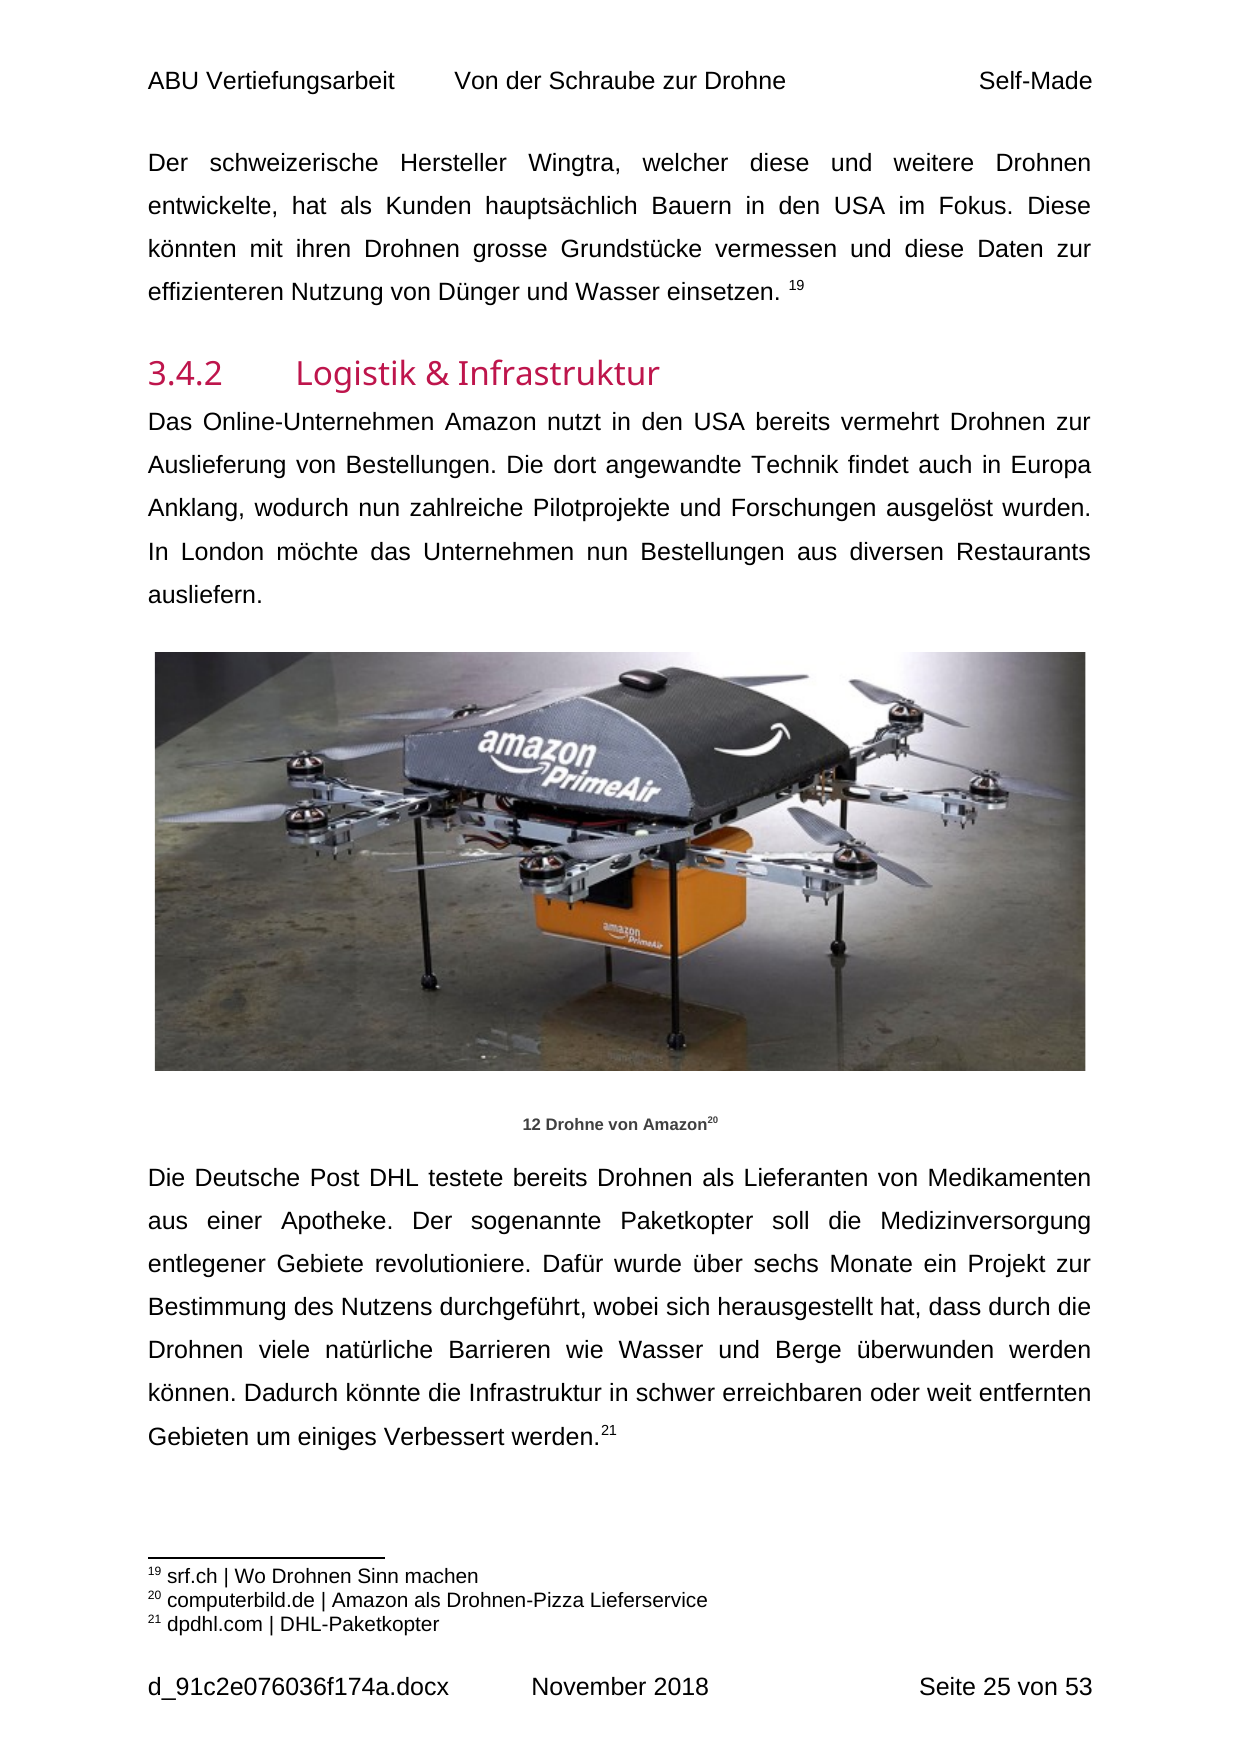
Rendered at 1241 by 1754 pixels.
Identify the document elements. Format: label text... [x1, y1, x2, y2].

text 12 Drohne von Amazon [148, 1114, 1093, 1133]
subtitle Logistik & Infrastruktur [148, 349, 1093, 395]
text Die Deutsche Post DHL testete bereits Drohnen als Lieferanten von Medikamenten aus einer Apotheke. Der sogenannte Paketkopter soll die Medizinversorgung entlegener Gebiete revolutioniere. Dafür wurde über sechs Monate ein Projekt zur Bestimmung des Nutzens durchgeführt, wobei sich herausgestellt hat, dass durch die Drohnen viele natürliche Barrieren wie Wasser und Berge überwunden werden können. Dadurch könnte die Infrastruktur in schwer erreichbaren oder weit entfernten Gebieten um einiges Verbessert werden. [148, 1163, 1093, 1450]
text Der schweizerische Hersteller Wingtra, welcher diese und weitere Drohnen entwickelte, hat als Kunden hauptsächlich Bauern in den USA im Fokus. Diese könnten mit ihren Drohnen grosse Grundstücke vermessen und diese Daten zur effizienteren Nutzung von Dünger und Wasser einsetzen. [148, 148, 1093, 306]
picture [154, 652, 1086, 1071]
text Das Online-Unternehmen Amazon nutzt in den USA bereits vermehrt Drohnen zur Auslieferung von Bestellungen. Die dort angewandte Technik findet auch in Europa Anklang, wodurch nun zahlreiche Pilotprojekte und Forschungen ausgelöst wurden. In London möchte das Unternehmen nun Bestellungen aus diversen Restaurants ausliefern. [148, 407, 1093, 608]
